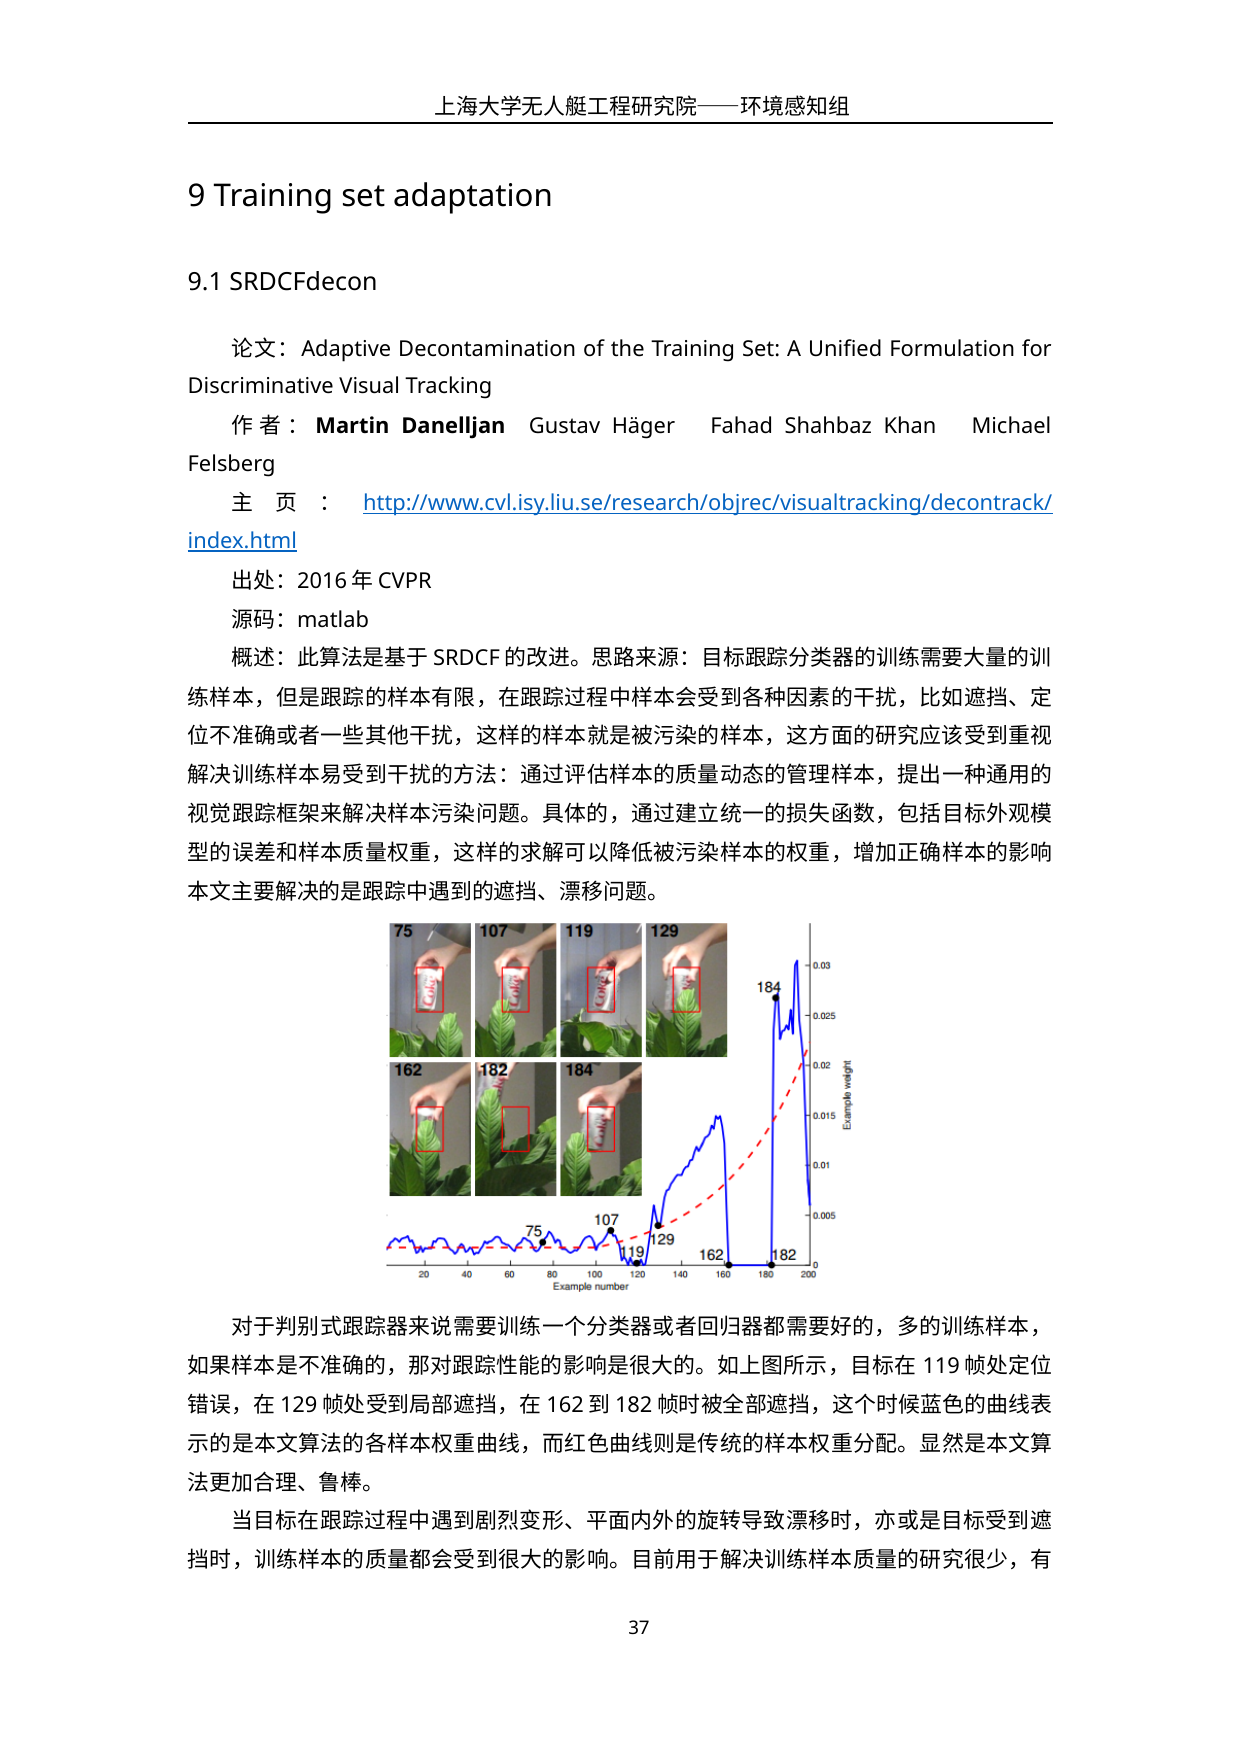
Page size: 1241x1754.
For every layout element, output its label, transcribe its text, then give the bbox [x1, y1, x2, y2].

text 作者：Martin Danelljan Gustav Häger Fahad Shahbaz Khan Michael Felsberg [187, 408, 1053, 479]
subtitle 9.1 SRDCFdecon [187, 248, 1053, 313]
text 论文：Adaptive Decontamination of the Training Set: A Unified Formulation for Discriminative Visual Tracking [187, 330, 1053, 402]
text 主页：http://www.cvl.isy.liu.se/research/objrec/visualtracking/decontrack/index.html [187, 485, 1053, 556]
text 概述：此算法是基于SRDCF的改进。思路来源：目标跟踪分类器的训练需要大量的训练样本，但是跟踪的样本有限，在跟踪过程中样本会受到各种因素的干扰，比如遮挡、定位不准确或者一些其他干扰，这样的样本就是被污染的样本，这方面的研究应该受到重视。解决训练样本易受到干扰的方法：通过评估样本的质量动态的管理样本，提出一种通用的视觉跟踪框架来解决样本污染问题。具体的，通过建立统一的损失函数，包括目标外观模型的误差和样本质量权重，这样的求解可以降低被污染样本的权重，增加正确样本的影响。本文主要解决的是跟踪中遇到的遮挡、漂移问题。 [187, 640, 1053, 906]
text 源码：matlab [187, 601, 1053, 634]
picture [385, 923, 855, 1292]
subtitle 9 Training set adaptation [187, 162, 1053, 227]
text 出处：2016年CVPR [187, 562, 1053, 595]
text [187, 1503, 1053, 1574]
text 对于判别式跟踪器来说需要训练一个分类器或者回归器都需要好的，多的训练样本，如果样本是不准确的，那对跟踪性能的影响是很大的。如上图所示，目标在119帧处定位错误，在129帧处受到局部遮挡，在162到182帧时被全部遮挡，这个时候蓝色的曲线表示的是本文算法的各样本权重曲线，而红色曲线则是传统的样本权重分配。显然是本文算法更加合理、鲁棒。 [187, 1308, 1053, 1497]
